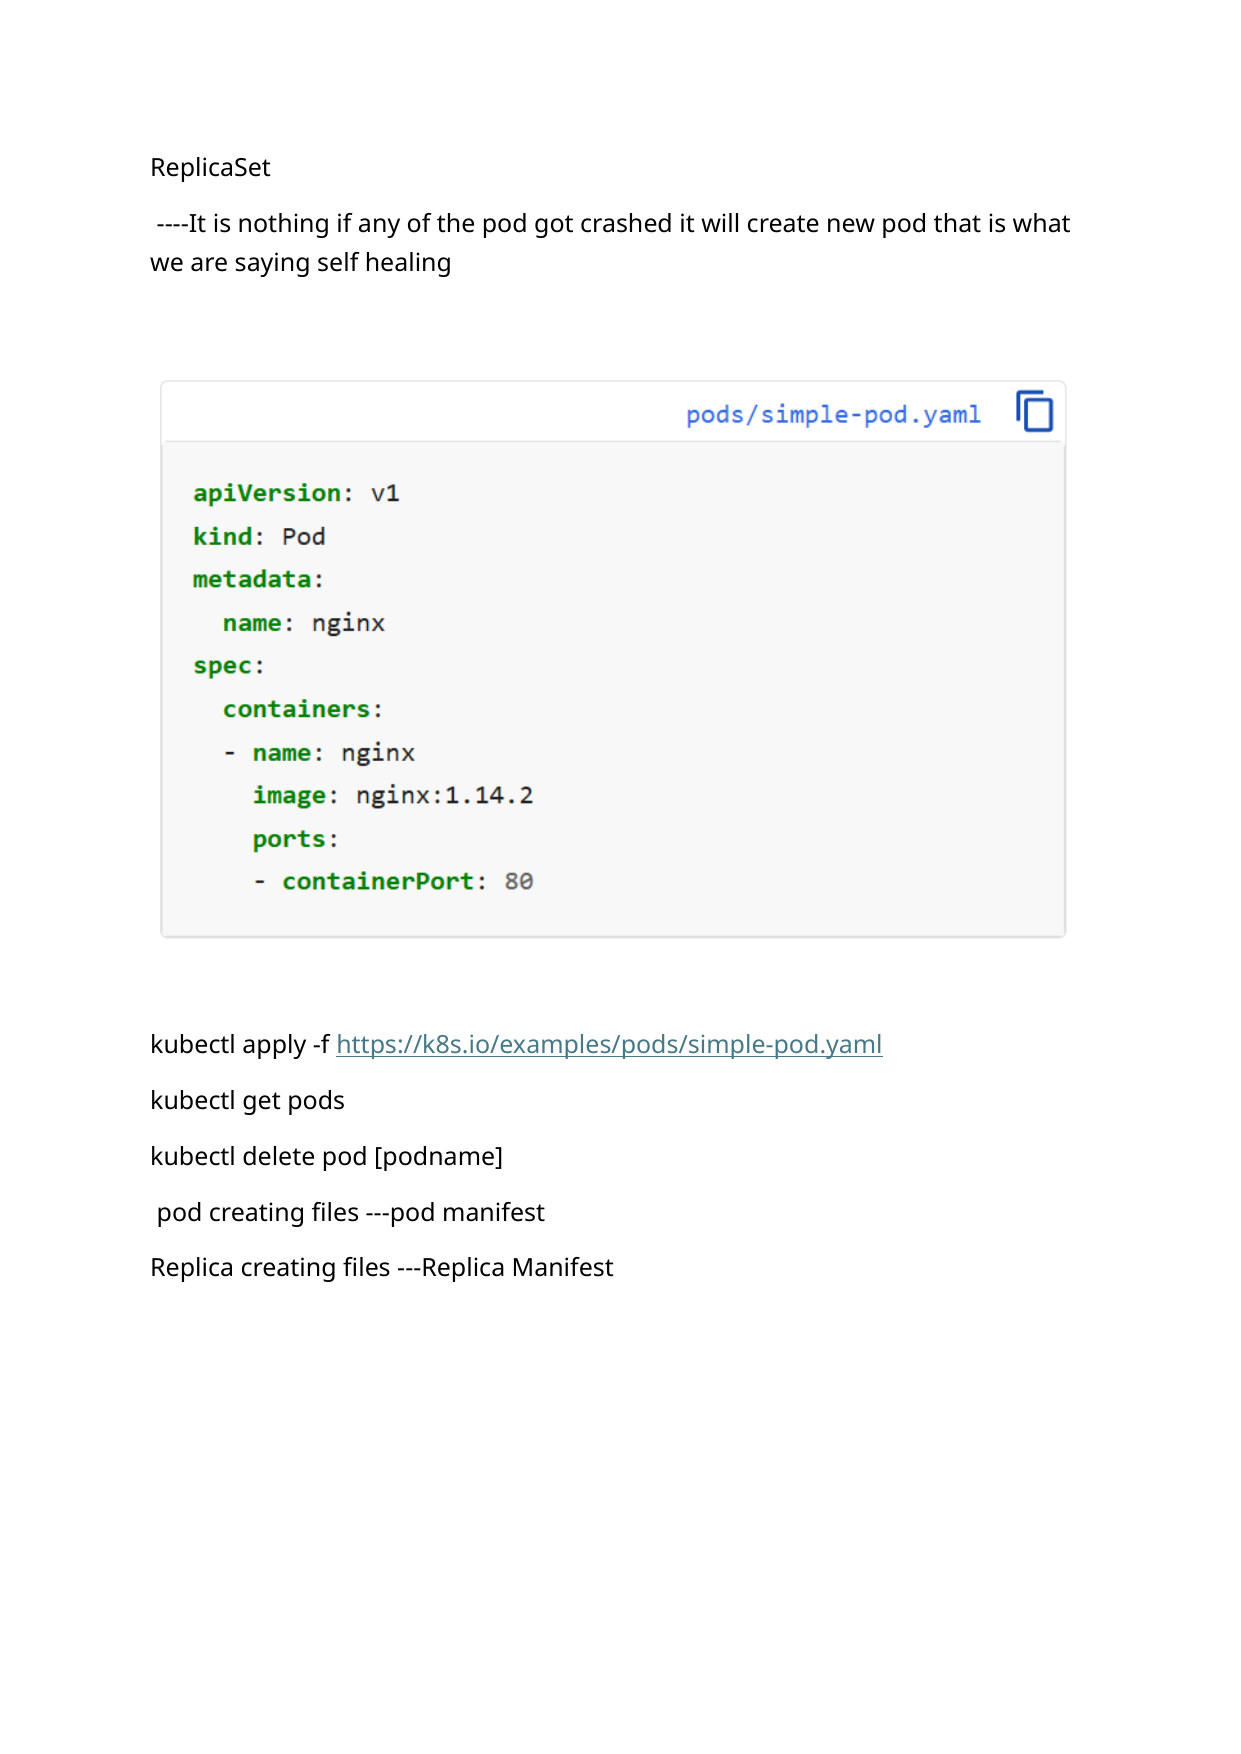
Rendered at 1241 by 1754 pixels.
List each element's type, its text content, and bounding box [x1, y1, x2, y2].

text ----It is nothing if any of the pod got crashed it will create new pod that is what we are saying self healing [150, 206, 1090, 279]
text kubectl get pods [150, 1083, 1090, 1117]
text pod creating files ---pod manifest [150, 1194, 1090, 1228]
text kubectl delete pod [podname] [150, 1138, 1090, 1172]
text kubectl apply -f https://k8s.io/examples/pods/simple-pod.yaml [150, 1027, 1090, 1061]
text Replica creating files ---Replica Manifest [150, 1250, 1090, 1284]
picture [150, 356, 1091, 950]
text ReplicaSet [150, 150, 1090, 184]
